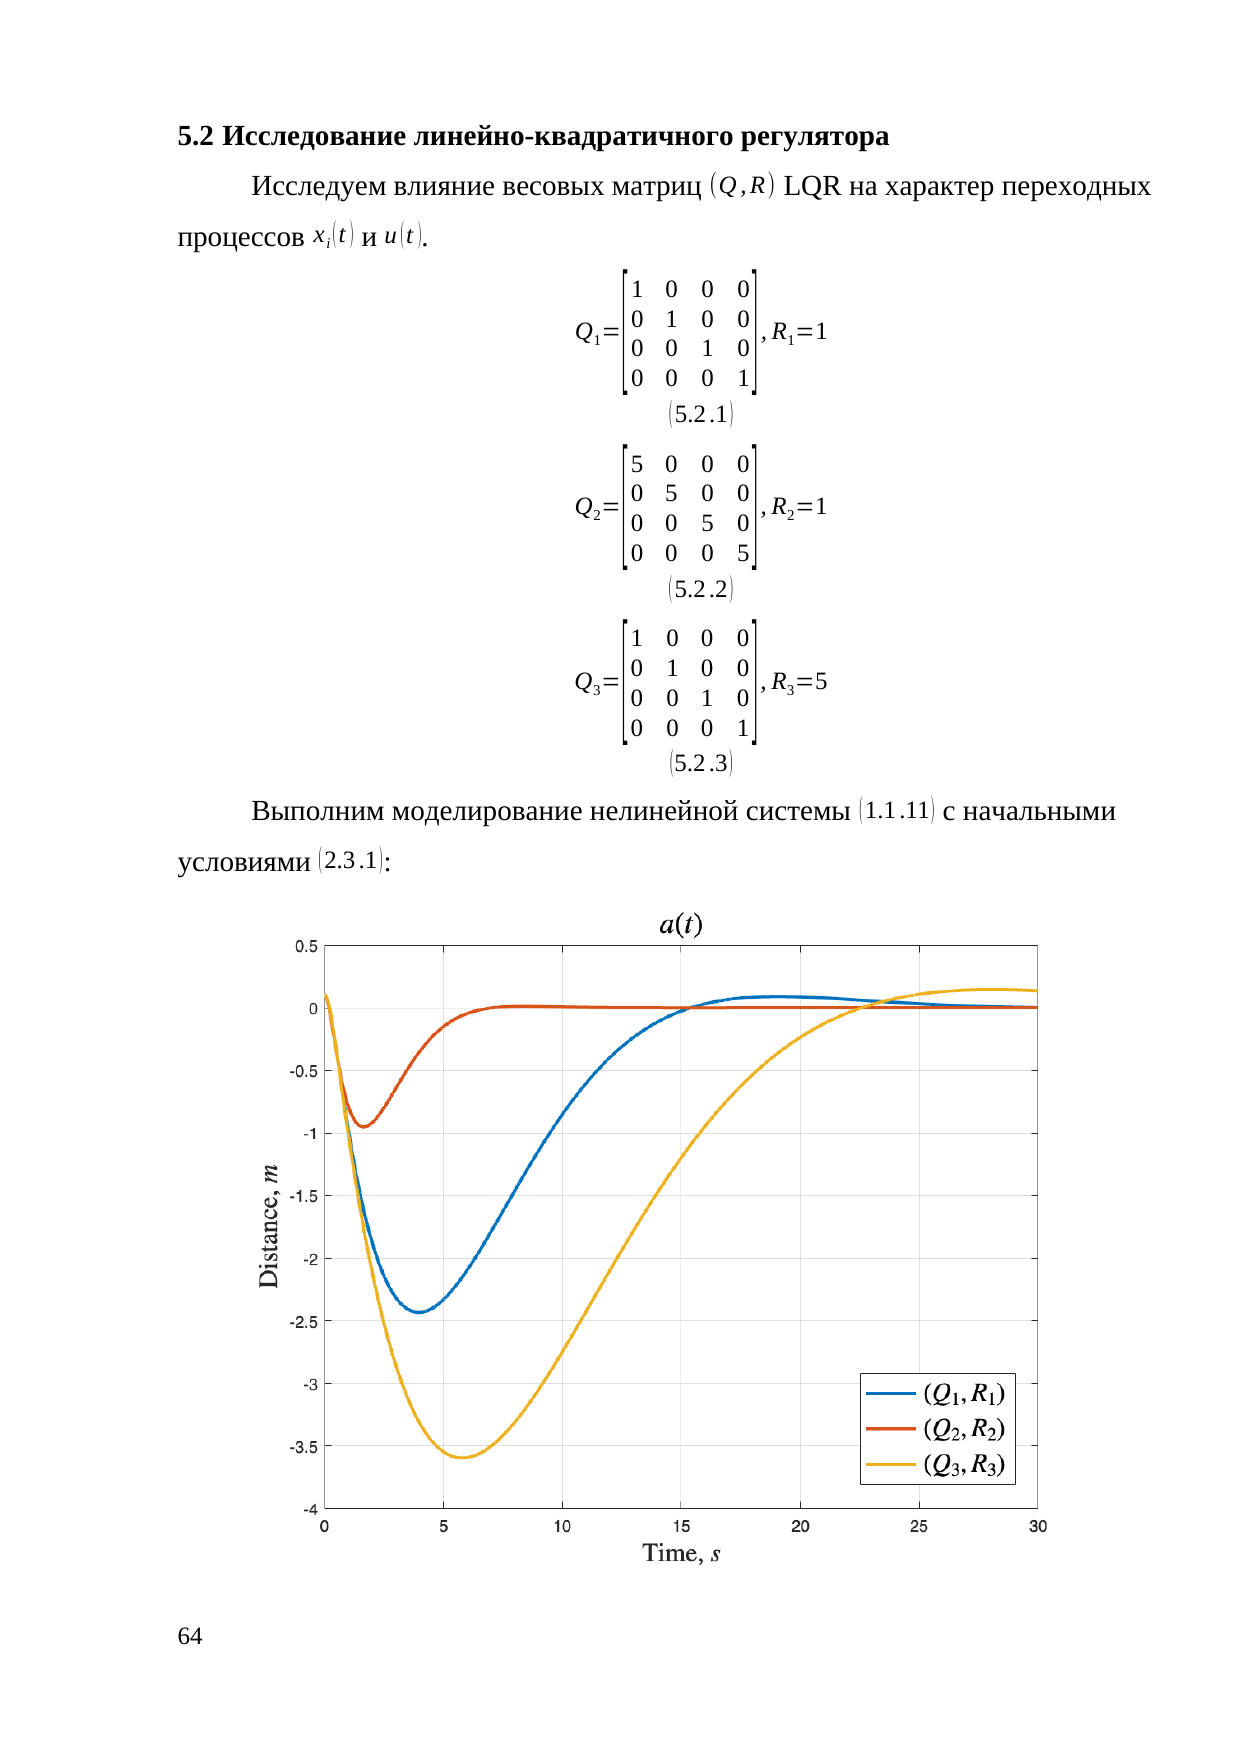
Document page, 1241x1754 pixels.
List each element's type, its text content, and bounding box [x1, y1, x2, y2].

picture [204, 894, 1125, 1584]
text Выполним моделирование нелинейной системы с начальными условиями : [177, 793, 1152, 877]
subtitle Исследование линейно-квадратичного регулятора [177, 118, 1152, 152]
text Исследуем влияние весовых матриц LQR на характер переходных процессов и . [177, 168, 1152, 252]
